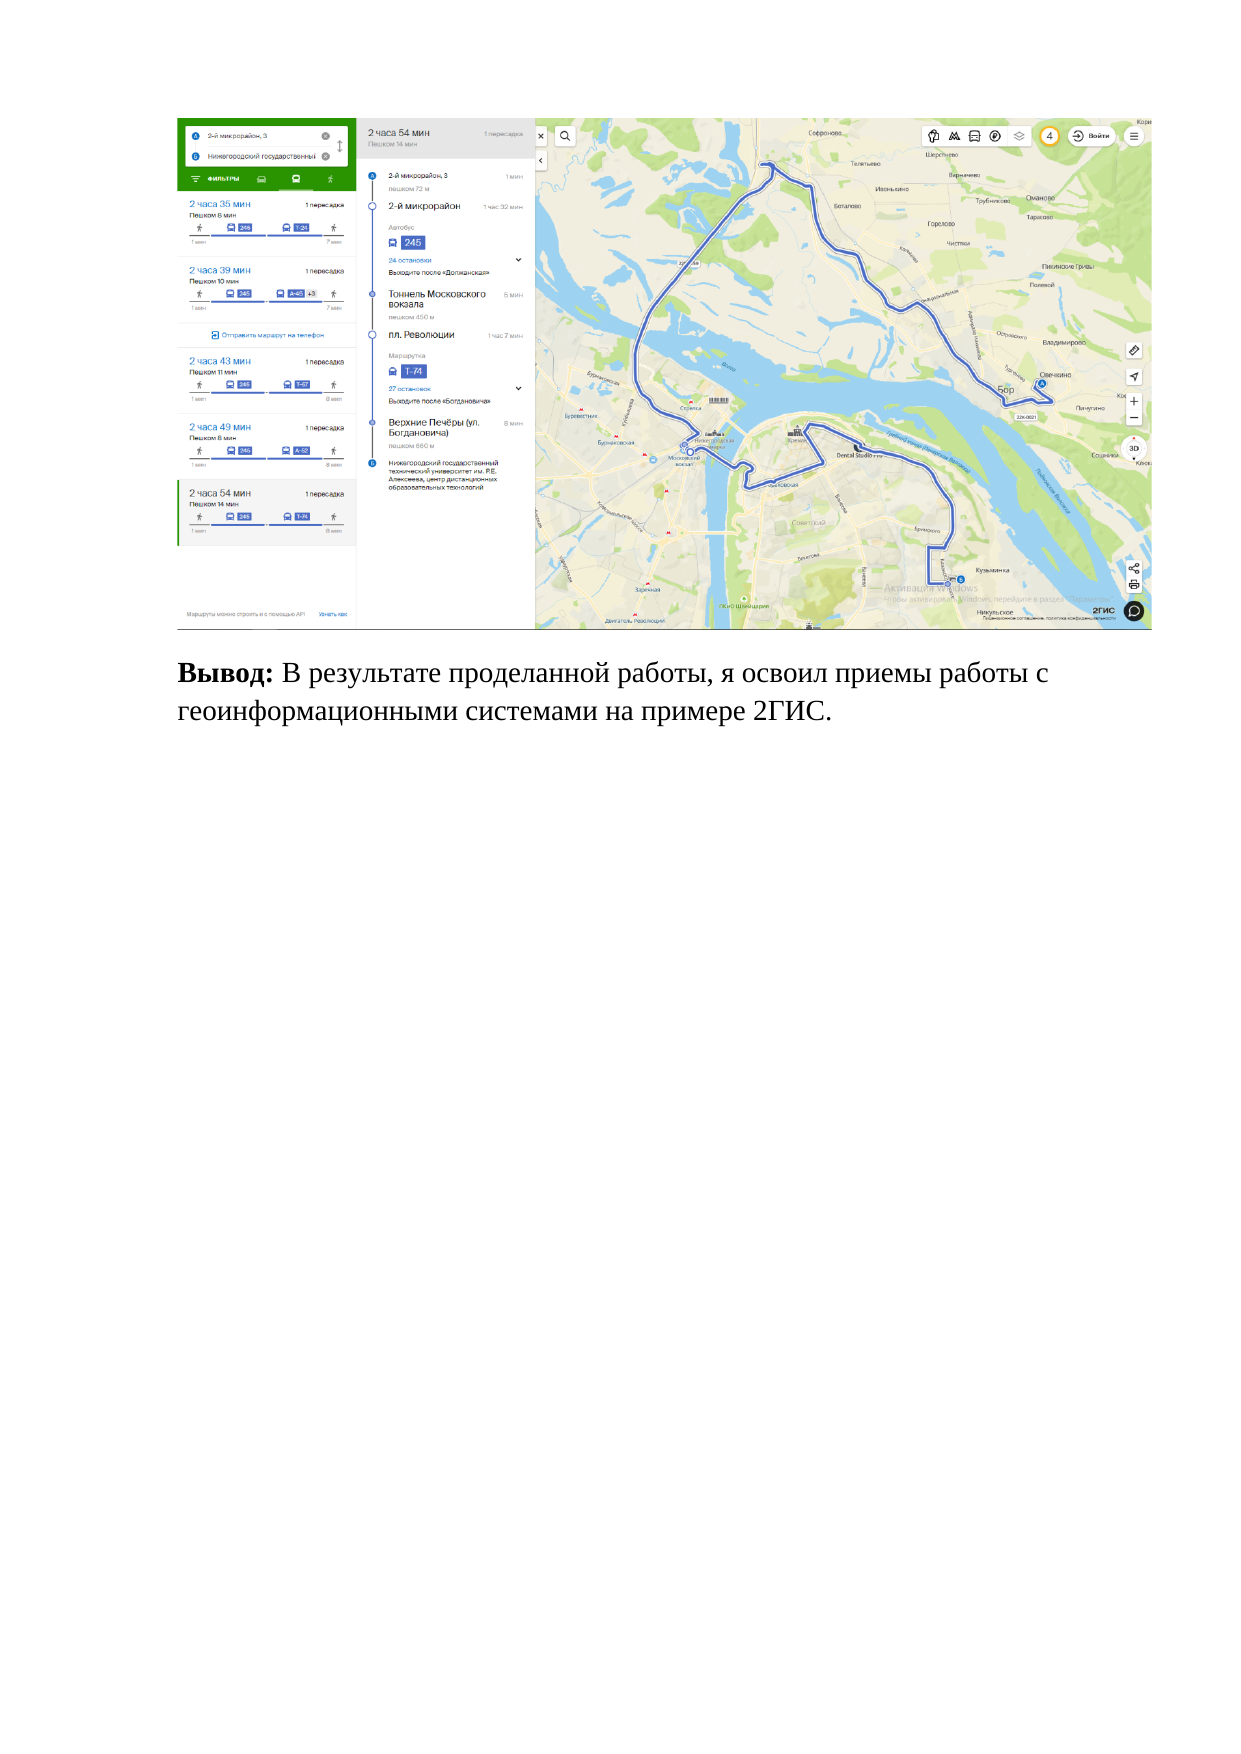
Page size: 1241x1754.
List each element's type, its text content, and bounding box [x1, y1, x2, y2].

text Вывод: В результате проделанной работы, я освоил приемы работы с геоинформационными системами на примере 2ГИС. [177, 655, 1152, 727]
picture [177, 118, 1152, 630]
